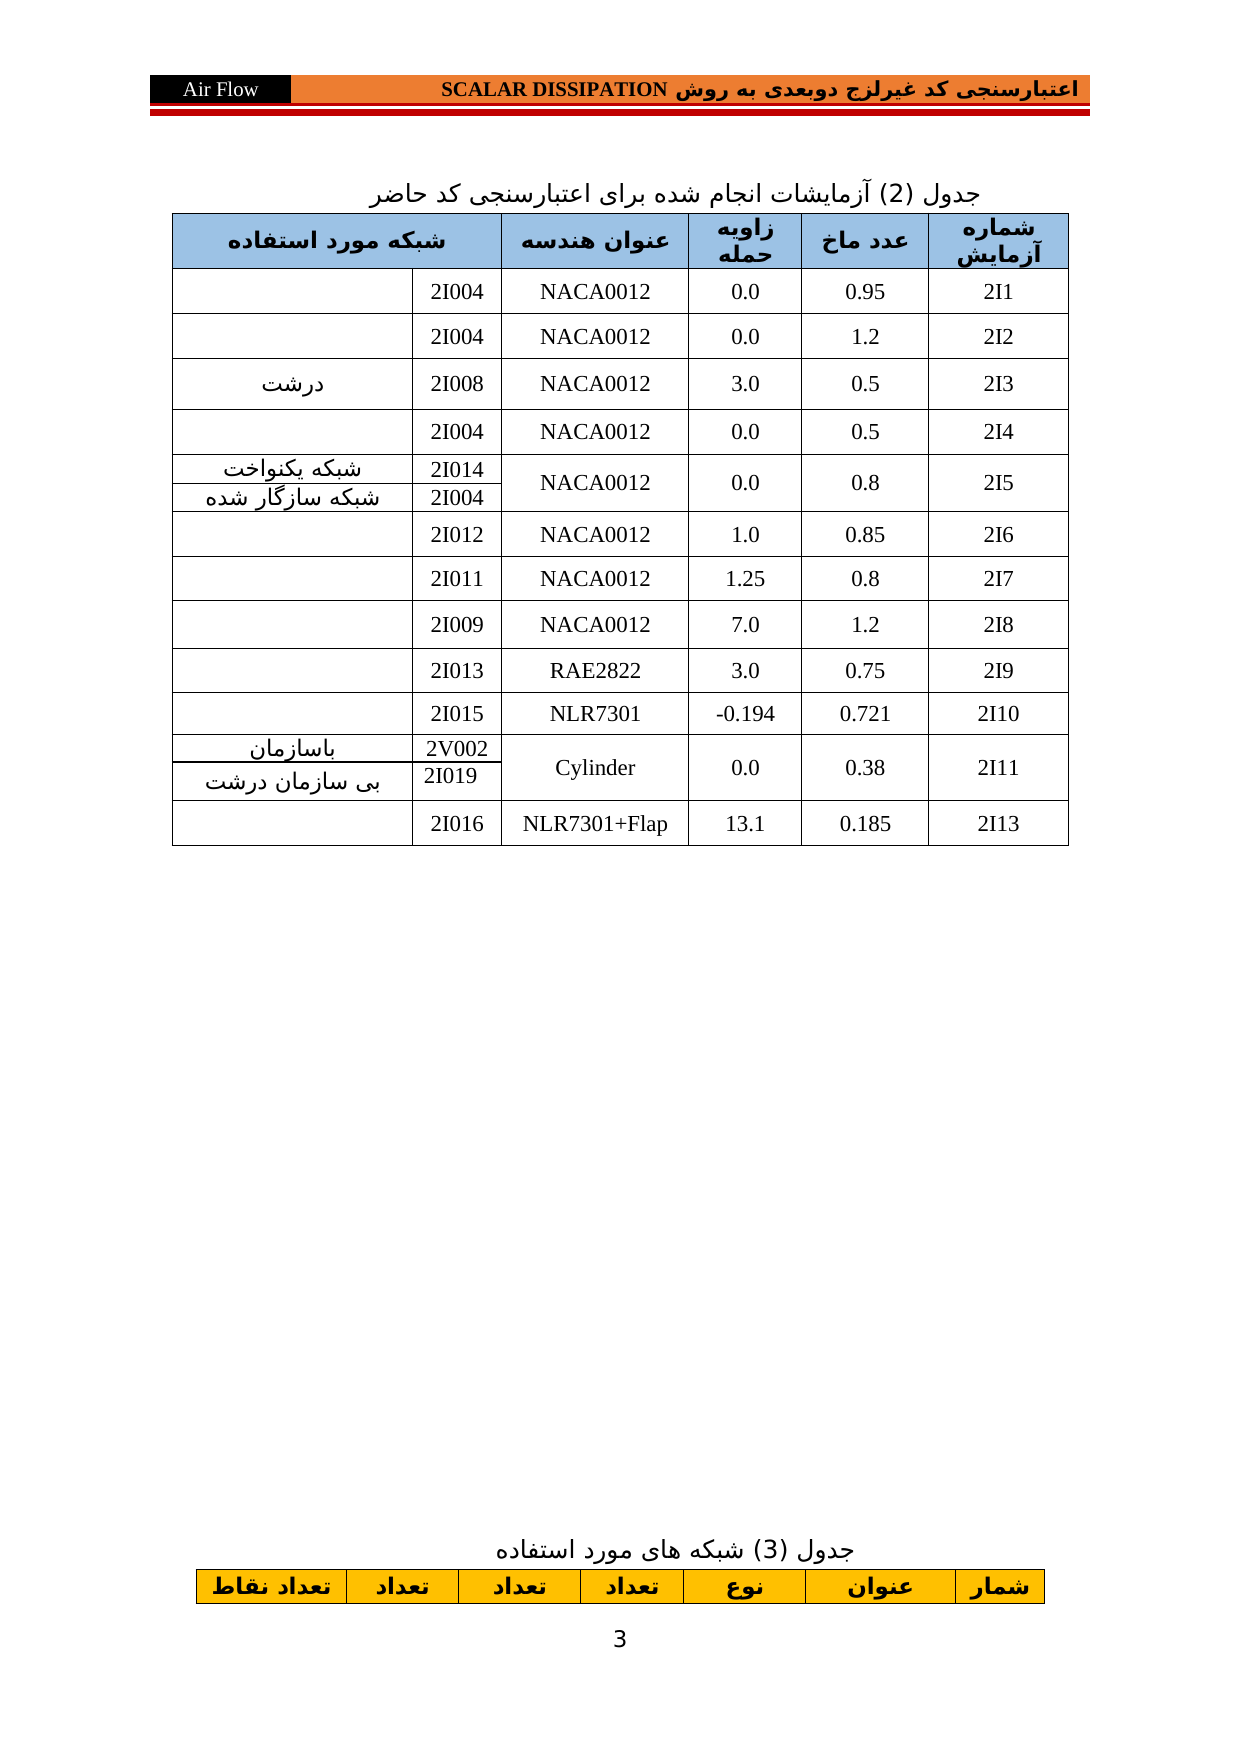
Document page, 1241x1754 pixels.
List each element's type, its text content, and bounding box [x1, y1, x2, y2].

table_cell 2I10 [929, 693, 1068, 734]
table_header زاویه حمله [689, 214, 801, 268]
table_cell [173, 314, 412, 358]
table_header نوع سلول ها [684, 1570, 805, 1603]
table_cell Cylinder [502, 735, 688, 800]
table_cell 2I012 [413, 512, 501, 556]
table_cell 2I6 [929, 512, 1068, 556]
table_cell باسازمان [173, 735, 412, 761]
table_cell 1.2 [802, 314, 928, 358]
table_header شبکه مورد استفاده [173, 214, 501, 268]
table_cell 2I8 [929, 601, 1068, 648]
table_cell 0.8 [802, 557, 928, 600]
table_cell 2I013 [413, 649, 501, 692]
table_cell بی سازمان درشت [173, 763, 412, 800]
table_cell 2I11 [929, 735, 1068, 800]
table_cell شبکه یکنواخت [173, 455, 412, 483]
table_cell NACA0012 [502, 512, 688, 556]
table_cell شبکه سازگار شده [173, 484, 412, 511]
table_cell 2I011 [413, 557, 501, 600]
table_cell 0.185 [802, 801, 928, 845]
table_cell 0.95 [802, 269, 928, 313]
table_cell 3.0 [689, 649, 801, 692]
table_cell 2I004 [413, 314, 501, 358]
table_cell 2I1 [929, 269, 1068, 313]
table_cell 1.0 [689, 512, 801, 556]
table_cell [173, 649, 412, 692]
table_cell 2V002 [413, 735, 501, 761]
table_cell -0.194 [689, 693, 801, 734]
table_cell 2I004 [413, 484, 501, 511]
table_cell 2I13 [929, 801, 1068, 845]
table_cell 0.38 [802, 735, 928, 800]
text شبکه های مورد استفاده [150, 1536, 1090, 1565]
table_header عنوان هندسه [502, 214, 688, 268]
table_cell NACA0012 [502, 314, 688, 358]
table_cell 0.0 [689, 455, 801, 511]
table_cell 2I019 [413, 763, 501, 800]
table_header تعداد نقاط [459, 1570, 580, 1603]
table_header عدد ماخ [802, 214, 928, 268]
table_cell NACA0012 [502, 410, 688, 453]
table_cell [173, 269, 412, 313]
table_cell 2I5 [929, 455, 1068, 511]
table_cell [173, 601, 412, 648]
table_cell NACA0012 [502, 455, 688, 511]
table_cell 13.1 [689, 801, 801, 845]
table_cell 2I014 [413, 455, 501, 483]
table_cell 0.75 [802, 649, 928, 692]
text آزمایشات انجام شده برای اعتبارسنجی کد حاضر [150, 179, 1090, 208]
table_cell 7.0 [689, 601, 801, 648]
table_cell 1.25 [689, 557, 801, 600]
table_cell 0.0 [689, 735, 801, 800]
table_cell 0.0 [689, 314, 801, 358]
table_cell 0.5 [802, 359, 928, 408]
table_cell [173, 410, 412, 453]
table_cell 2I3 [929, 359, 1068, 408]
table_cell 2I008 [413, 359, 501, 408]
table_cell NACA0012 [502, 359, 688, 408]
table_cell 0.721 [802, 693, 928, 734]
table_cell 2I016 [413, 801, 501, 845]
table_cell [173, 693, 412, 734]
table_cell [173, 557, 412, 600]
table_cell NACA0012 [502, 601, 688, 648]
table_cell 2I9 [929, 649, 1068, 692]
table_cell درشت [173, 359, 412, 408]
table_cell 0.0 [689, 410, 801, 453]
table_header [347, 1570, 458, 1603]
table_header شماره شبکه [956, 1570, 1044, 1603]
table_cell 2I7 [929, 557, 1068, 600]
table_cell 2I4 [929, 410, 1068, 453]
table_header تعداد سلول ها [581, 1570, 683, 1603]
table_header عنوان هندسه [806, 1570, 955, 1603]
table_cell RAE2822 [502, 649, 688, 692]
table_cell [173, 512, 412, 556]
table_cell 2I009 [413, 601, 501, 648]
table_cell 0.85 [802, 512, 928, 556]
table_cell NACA0012 [502, 269, 688, 313]
table_cell NLR7301+Flap [502, 801, 688, 845]
table_cell 0.0 [689, 269, 801, 313]
table_cell NACA0012 [502, 557, 688, 600]
table_cell 3.0 [689, 359, 801, 408]
table_cell [173, 801, 412, 845]
table_cell 2I2 [929, 314, 1068, 358]
table_cell 0.8 [802, 455, 928, 511]
table_cell 0.5 [802, 410, 928, 453]
table_header شماره آزمایش [929, 214, 1068, 268]
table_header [197, 1570, 346, 1603]
table_cell 2I004 [413, 410, 501, 453]
table_cell 2I004 [413, 269, 501, 313]
table_cell NLR7301 [502, 693, 688, 734]
table_cell 1.2 [802, 601, 928, 648]
table_cell 2I015 [413, 693, 501, 734]
